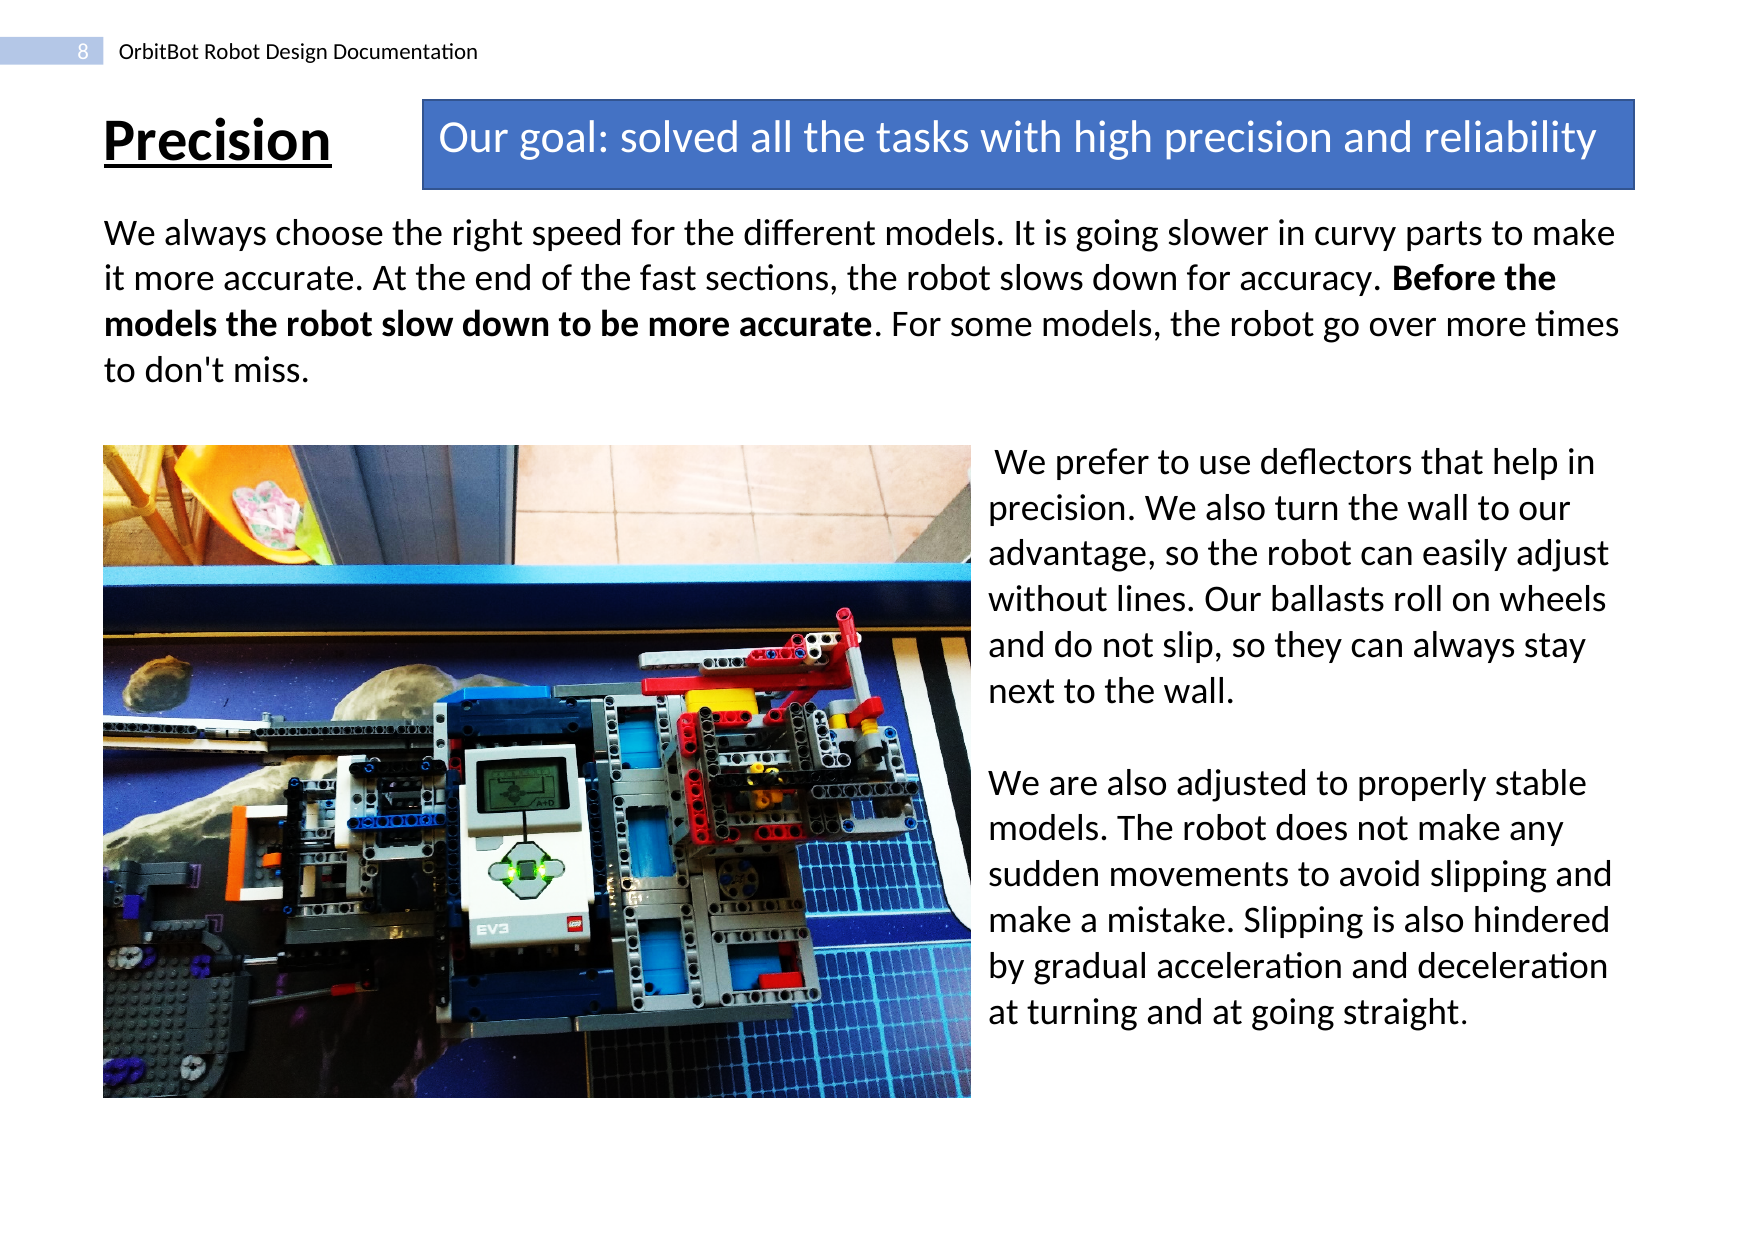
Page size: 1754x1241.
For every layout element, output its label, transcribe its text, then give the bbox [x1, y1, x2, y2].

picture [103, 445, 971, 1098]
text Precision [103, 102, 422, 176]
text We always choose the right speed for the different models. It is going slower in curvy parts to make it more accurate. At the end of the fast sections, the robot slows down for accuracy. Before the models the robot slow down to be more accurate. For some models, the robot go over more times to don't miss. [103, 208, 1639, 392]
text We are also adjusted to properly stable models. The robot does not make any sudden movements to avoid slipping and make a mistake. Slipping is also hindered by gradual acceleration and deceleration at turning and at going straight. [971, 758, 1639, 1033]
text We prefer to use deflectors that help in precision. We also turn the wall to our advantage, so the robot can easily adjust without lines. Our ballasts roll on wheels and do not slip, so they can always stay next to the wall. [103, 438, 1639, 713]
